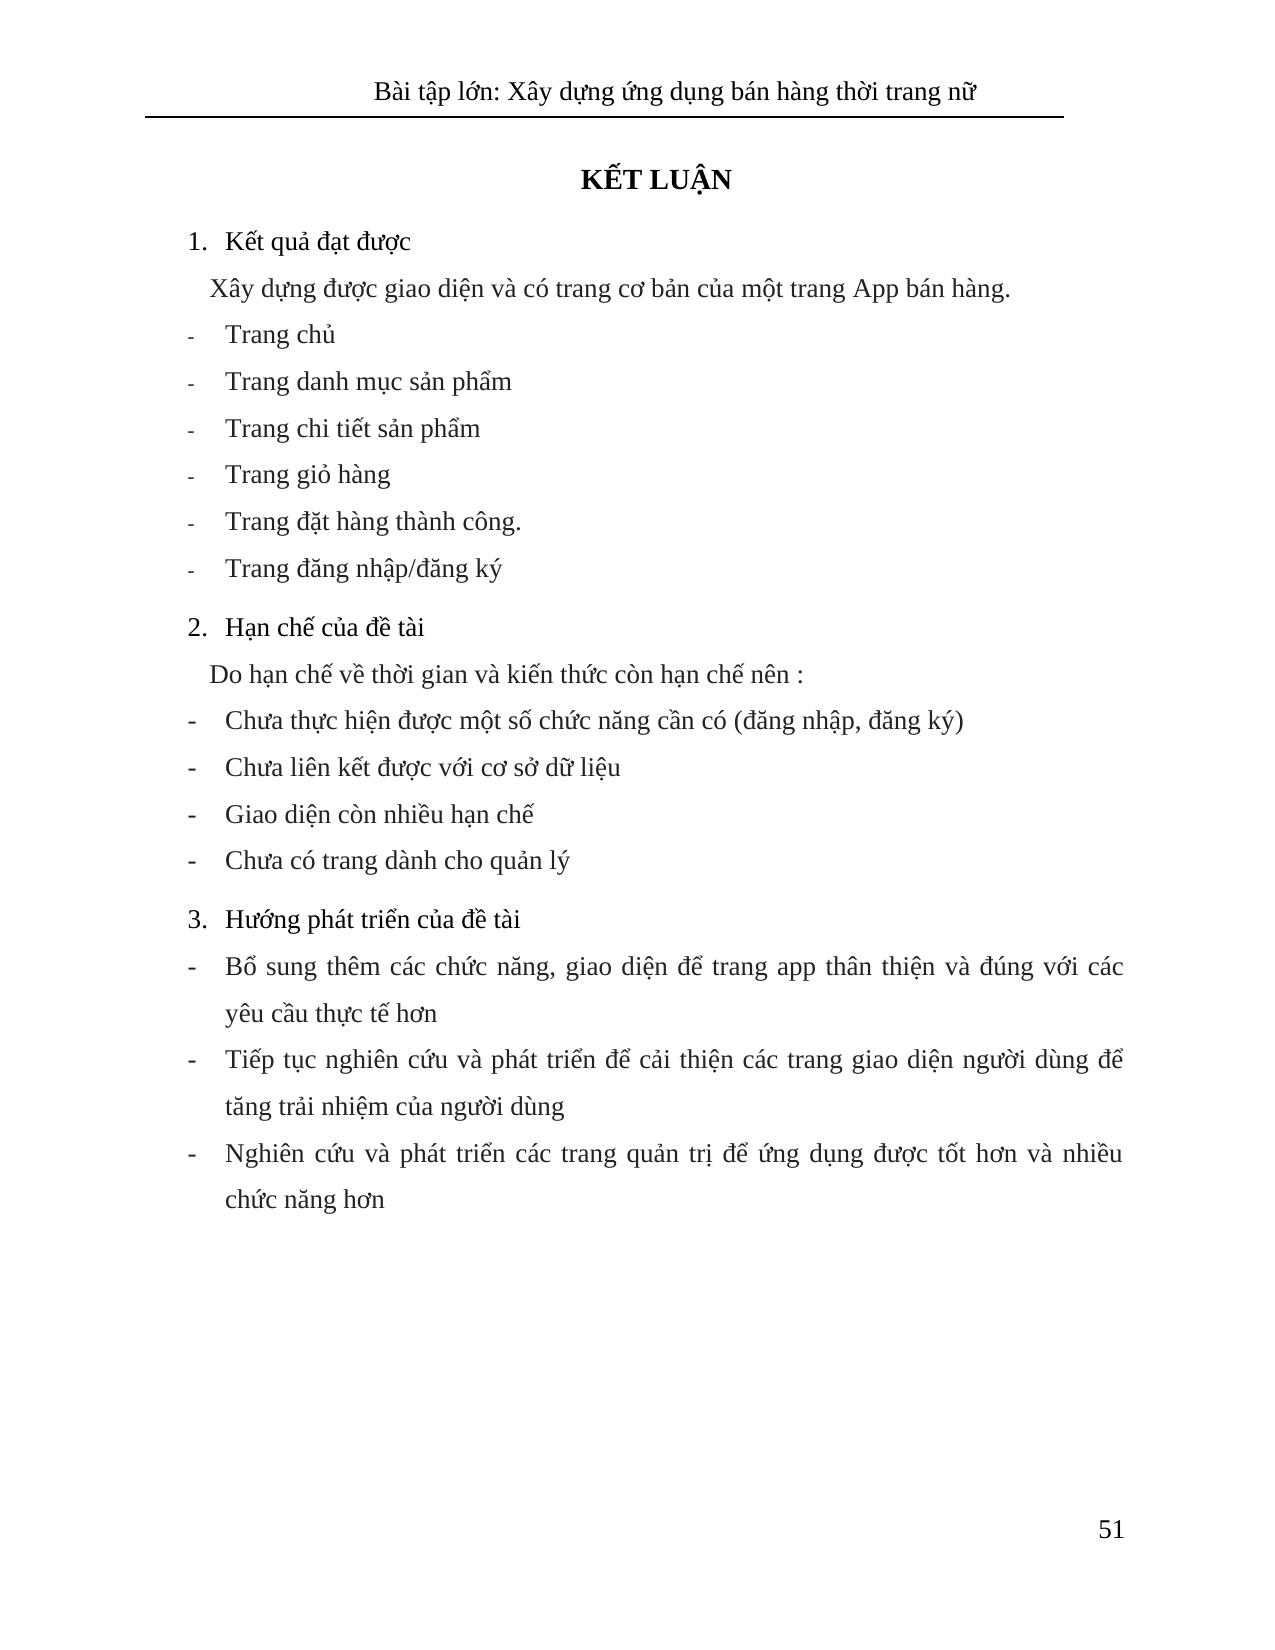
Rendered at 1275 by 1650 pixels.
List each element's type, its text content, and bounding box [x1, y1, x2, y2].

text Do hạn chế về thời gian và kiến thức còn hạn chế nên : [150, 658, 1125, 689]
list Tiếp tục nghiên cứu và phát triển để cải thiện các trang giao diện người dùng để tăng trải nhiệm của người dùng [187, 1044, 1125, 1121]
list Bổ sung thêm các chức năng, giao diện để trang app thân thiện và đúng với các yêu cầu thực tế hơn [187, 950, 1125, 1028]
list Giao diện còn nhiều hạn chế [187, 798, 1125, 829]
list Hướng phát triển của đề tài [187, 904, 1125, 935]
list Chưa thực hiện được một số chức năng cần có (đăng nhập, đăng ký) [187, 704, 1125, 736]
list Trang đặt hàng thành công. [187, 505, 1125, 536]
list Chưa có trang dành cho quản lý [187, 844, 1125, 876]
list Chưa liên kết được với cơ sở dữ liệu [187, 751, 1125, 782]
list Trang danh mục sản phẩm [187, 365, 1125, 396]
list Trang giỏ hàng [187, 459, 1125, 490]
list Trang chủ [187, 319, 1125, 350]
list Hạn chế của đề tài [187, 611, 1125, 642]
list Trang chi tiết sản phẩm [187, 412, 1125, 443]
list Trang đăng nhập/đăng ký [187, 552, 1125, 583]
list Nghiên cứu và phát triển các trang quản trị để ứng dụng được tốt hơn và nhiều chức năng hơn [187, 1137, 1125, 1215]
subtitle KẾT LUẬN [187, 162, 1125, 196]
list Kết quả đạt được [187, 225, 1125, 256]
text Xây dựng được giao diện và có trang cơ bản của một trang App bán hàng. [150, 272, 1125, 303]
